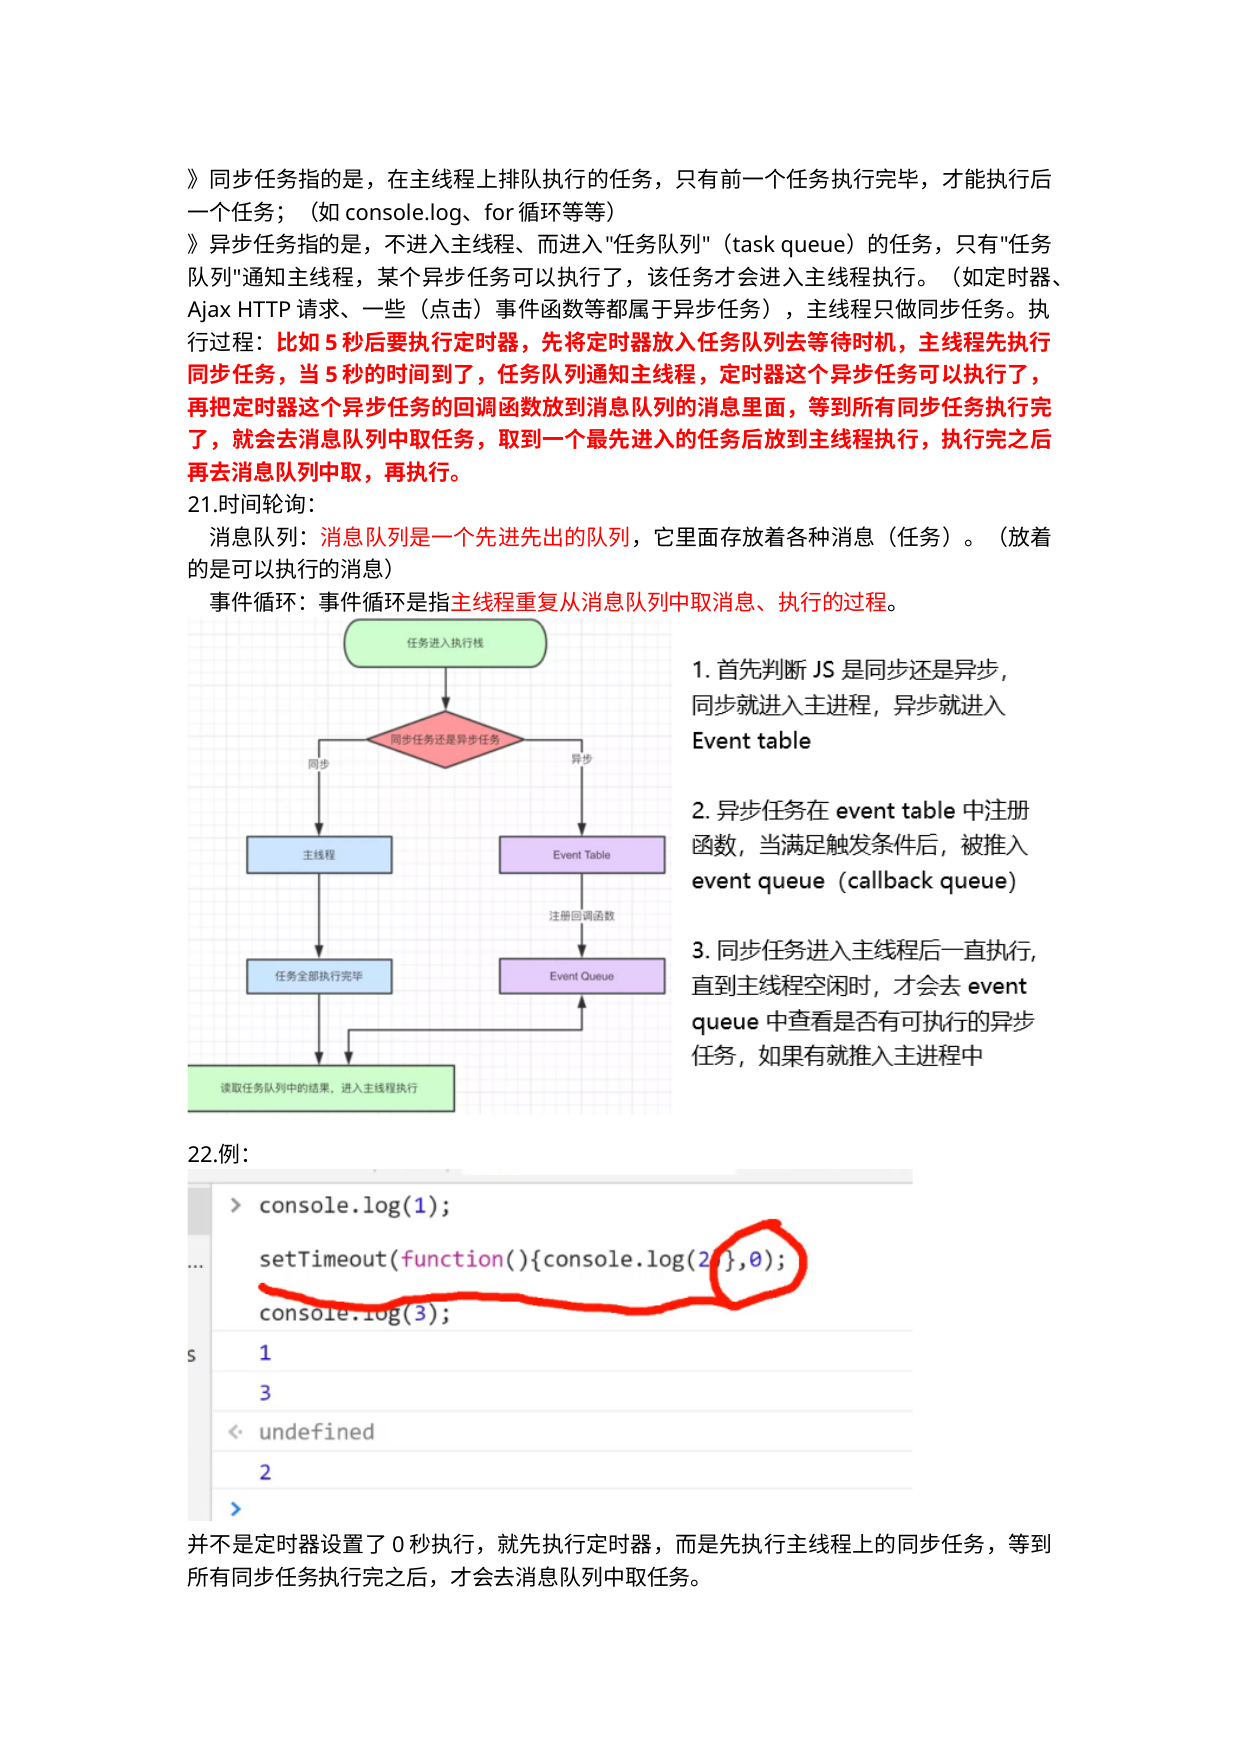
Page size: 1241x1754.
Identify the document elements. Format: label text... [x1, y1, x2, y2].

text 22.例： [187, 1137, 1053, 1169]
picture [187, 617, 1053, 1117]
text 并不是定时器设置了0秒执行，就先执行定时器，而是先执行主线程上的同步任务，等到所有同步任务执行完之后，才会去消息队列中取任务。 [187, 1527, 1053, 1592]
picture [187, 1169, 913, 1521]
text 21.时间轮询： [187, 487, 1053, 519]
text 》异步任务指的是，不进入主线程、而进入"任务队列"（task queue）的任务，只有"任务队列"通知主线程，某个异步任务可以执行了，该任务才会进入主线程执行。（如定时器、Ajax HTTP请求、一些（点击）事件函数等都属于异步任务），主线程只做同步任务。执行过程：比如5秒后要执行定时器，先将定时器放入任务队列去等待时机，主线程先执行同步任务，当5秒的时间到了，任务队列通知主线程，定时器这个异步任务可以执行了，再把定时器这个异步任务的回调函数放到消息队列的消息里面，等到所有同步任务执行完了，就会去消息队列中取任务，取到一个最先进入的任务后放到主线程执行，执行完之后再去消息队列中取，再执行。 [187, 227, 1053, 487]
text 》同步任务指的是，在主线程上排队执行的任务，只有前一个任务执行完毕，才能执行后一个任务；（如console.log、for循环等等） [187, 162, 1053, 227]
text 消息队列：消息队列是一个先进先出的队列，它里面存放着各种消息（任务）。（放着的是可以执行的消息） [187, 519, 1053, 584]
text 事件循环：事件循环是指主线程重复从消息队列中取消息、执行的过程。 [187, 584, 1053, 617]
